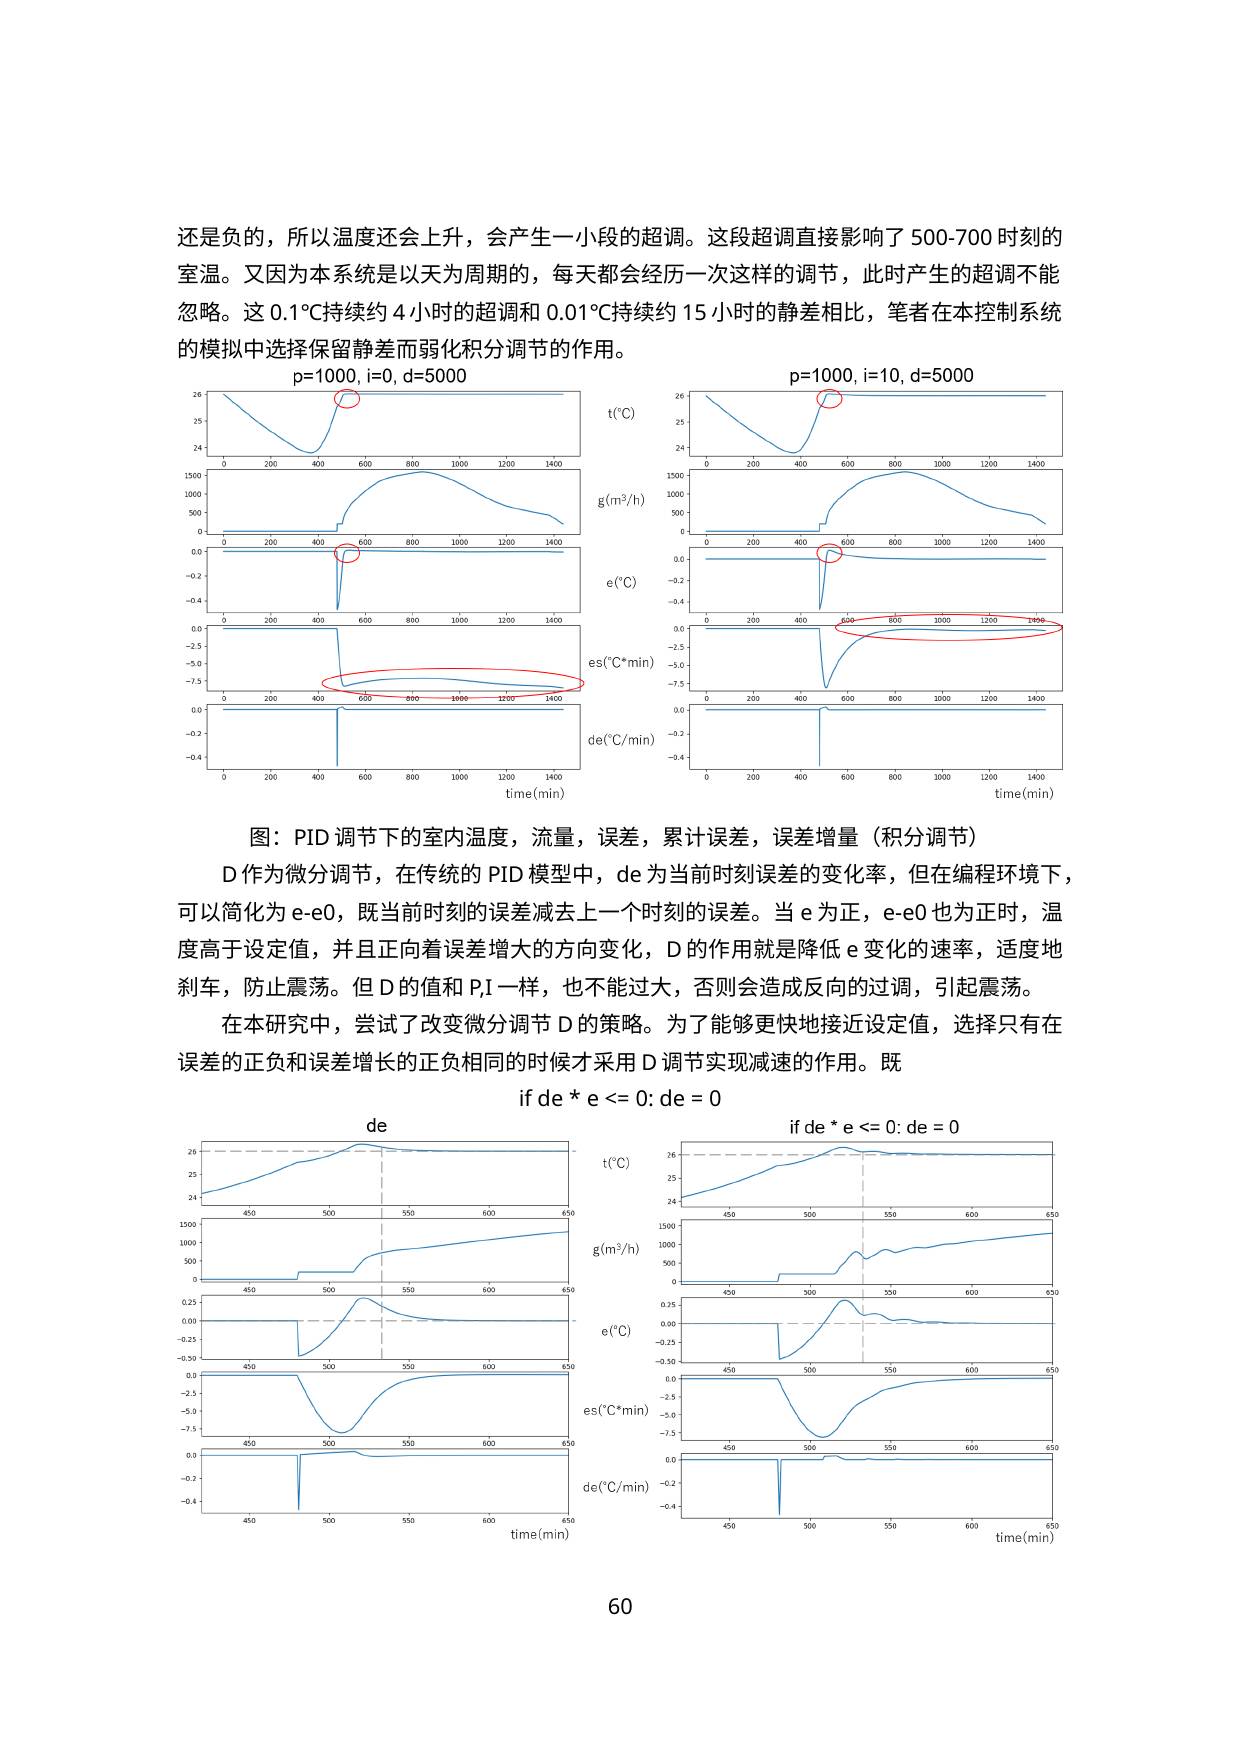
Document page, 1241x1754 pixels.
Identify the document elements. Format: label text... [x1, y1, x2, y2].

text if de * e <= 0: de = 0 [177, 1079, 1063, 1116]
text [177, 217, 1063, 366]
text 在本研究中，尝试了改变微分调节D的策略。为了能够更快地接近设定值，选择只有在误差的正负和误差增长的正负相同的时候才采用D调节实现减速的作用。既 [177, 1004, 1063, 1079]
text D作为微分调节，在传统的PID模型中，de为当前时刻误差的变化率，但在编程环境下，可以简化为e-e0，既当前时刻的误差减去上一个时刻的误差。当e为正，e-e0也为正时，温度高于设定值，并且正向着误差增大的方向变化，D的作用就是降低e变化的速率，适度地刹车，防止震荡。但D的值和P,I一样，也不能过大，否则会造成反向的过调，引起震荡。 [177, 854, 1063, 1004]
text 图：PID调节下的室内温度，流量，误差，累计误差，误差增量（积分调节） [177, 817, 1063, 854]
picture [177, 1116, 1063, 1547]
picture [177, 366, 1063, 802]
